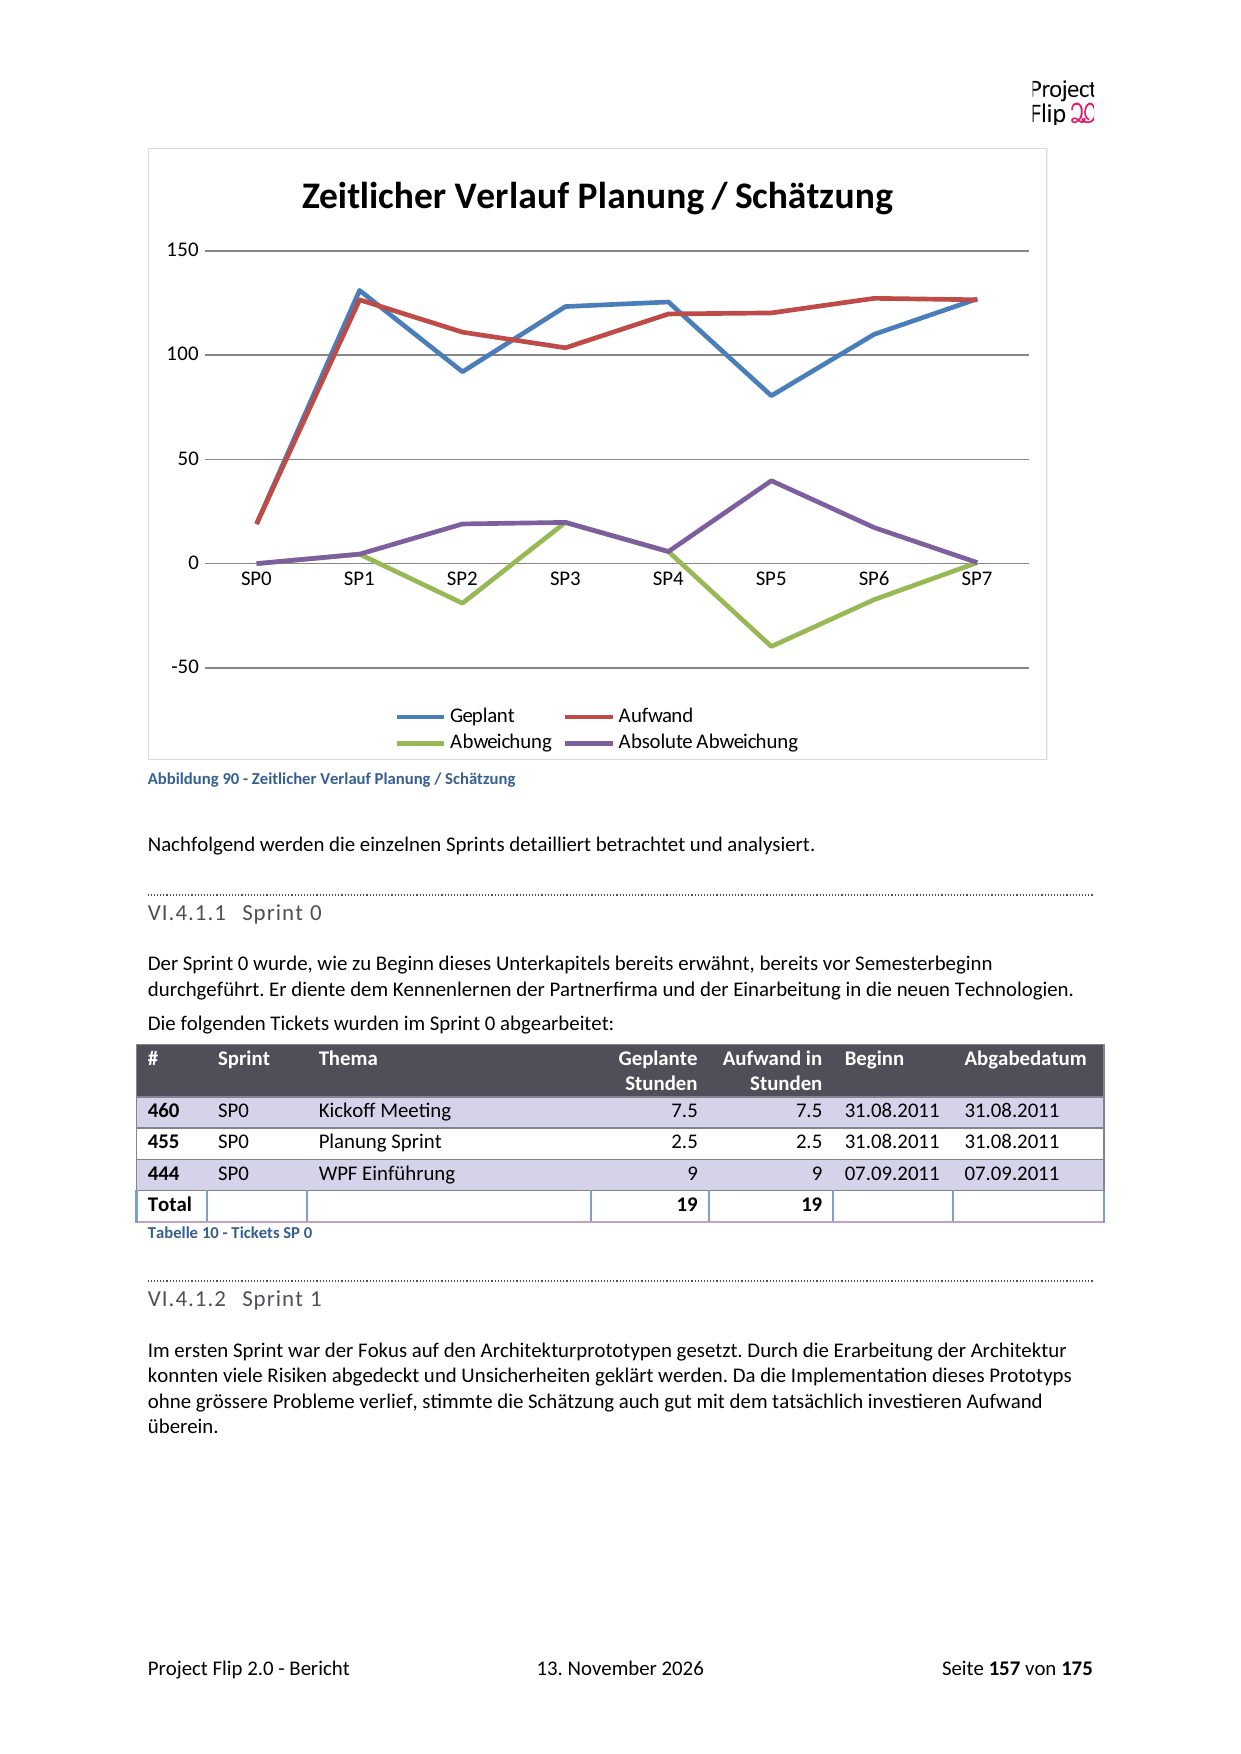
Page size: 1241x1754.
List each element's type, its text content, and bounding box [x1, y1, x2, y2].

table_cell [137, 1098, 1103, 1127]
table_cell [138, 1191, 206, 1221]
subtitle Sprint 1 [148, 1280, 1093, 1312]
text Abbildung 90 - Zeitlicher Verlauf Planung / Schätzung [148, 769, 1093, 789]
subtitle Sprint 0 [148, 894, 1093, 926]
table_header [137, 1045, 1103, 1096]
text Nachfolgend werden die einzelnen Sprints detailliert betrachtet und analysiert. [148, 831, 1093, 856]
text Der Sprint 0 wurde, wie zu Beginn dieses Unterkapitels bereits erwähnt, bereits vor Semesterbeginn durchgeführt. Er diente dem Kennenlernen der Partnerfirma und der Einarbeitung in die neuen Technologien. [148, 951, 1093, 1001]
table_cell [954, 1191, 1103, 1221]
text Die folgenden Tickets wurden im Sprint 0 abgearbeitet: [148, 1010, 1093, 1035]
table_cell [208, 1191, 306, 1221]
text Tabelle 10 - Tickets SP 0 [148, 1223, 1093, 1243]
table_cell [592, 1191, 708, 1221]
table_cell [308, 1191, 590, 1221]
picture [1081, 79, 1097, 124]
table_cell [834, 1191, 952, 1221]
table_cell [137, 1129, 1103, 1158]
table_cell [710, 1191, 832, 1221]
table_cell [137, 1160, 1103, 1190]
text Im ersten Sprint war der Fokus auf den Architekturprototypen gesetzt. Durch die Erarbeitung der Architektur konnten viele Risiken abgedeckt und Unsicherheiten geklärt werden. Da die Implementation dieses Prototyps ohne grössere Probleme verlief, stimmte die Schätzung auch gut mit dem tatsächlich investieren Aufwand überein. [148, 1337, 1093, 1439]
